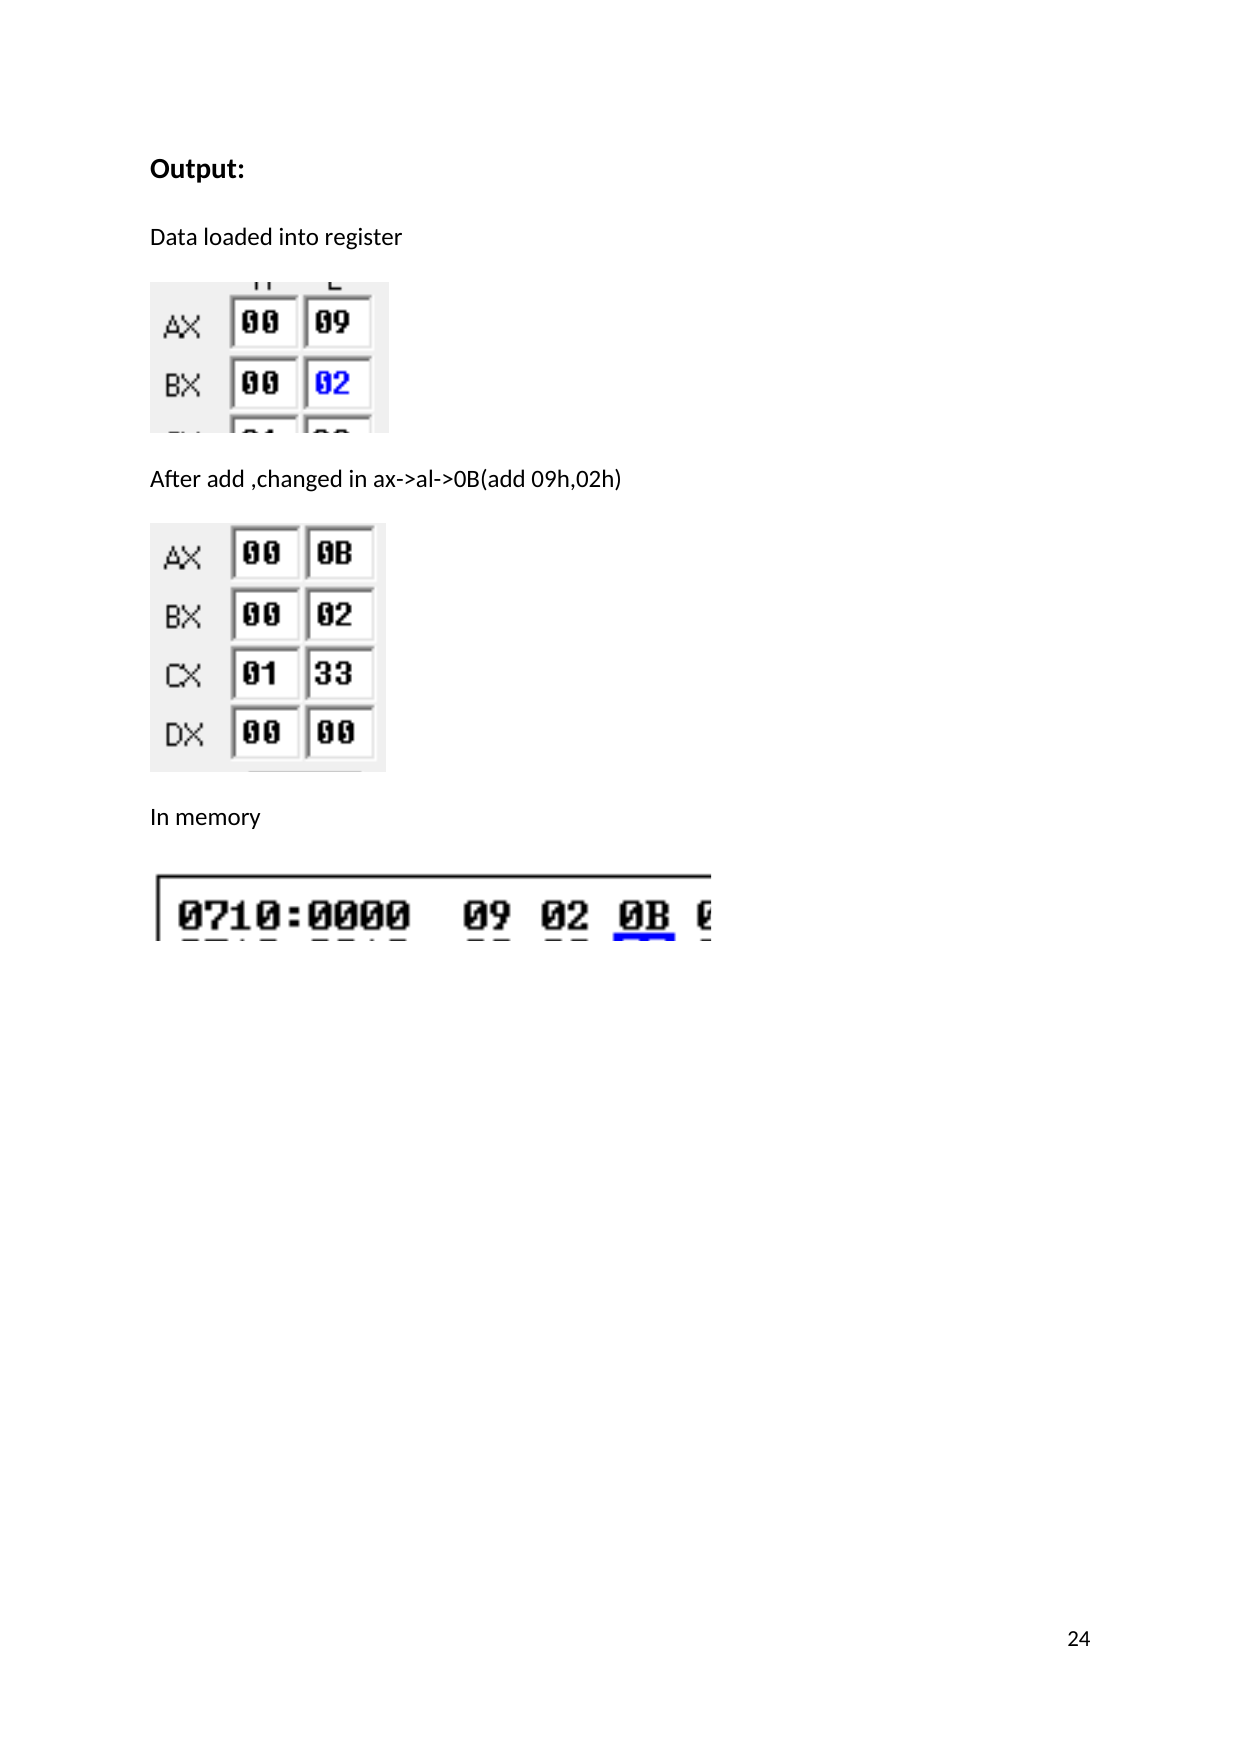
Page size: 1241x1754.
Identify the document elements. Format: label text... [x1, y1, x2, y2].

text In memory [150, 802, 1090, 832]
text After add ,changed in ax->al->0B(add 09h,02h) [150, 463, 1090, 493]
picture [150, 282, 389, 433]
text Data loaded into register [150, 221, 1090, 252]
picture [150, 862, 712, 941]
picture [150, 523, 386, 772]
text Output: [150, 150, 1090, 186]
